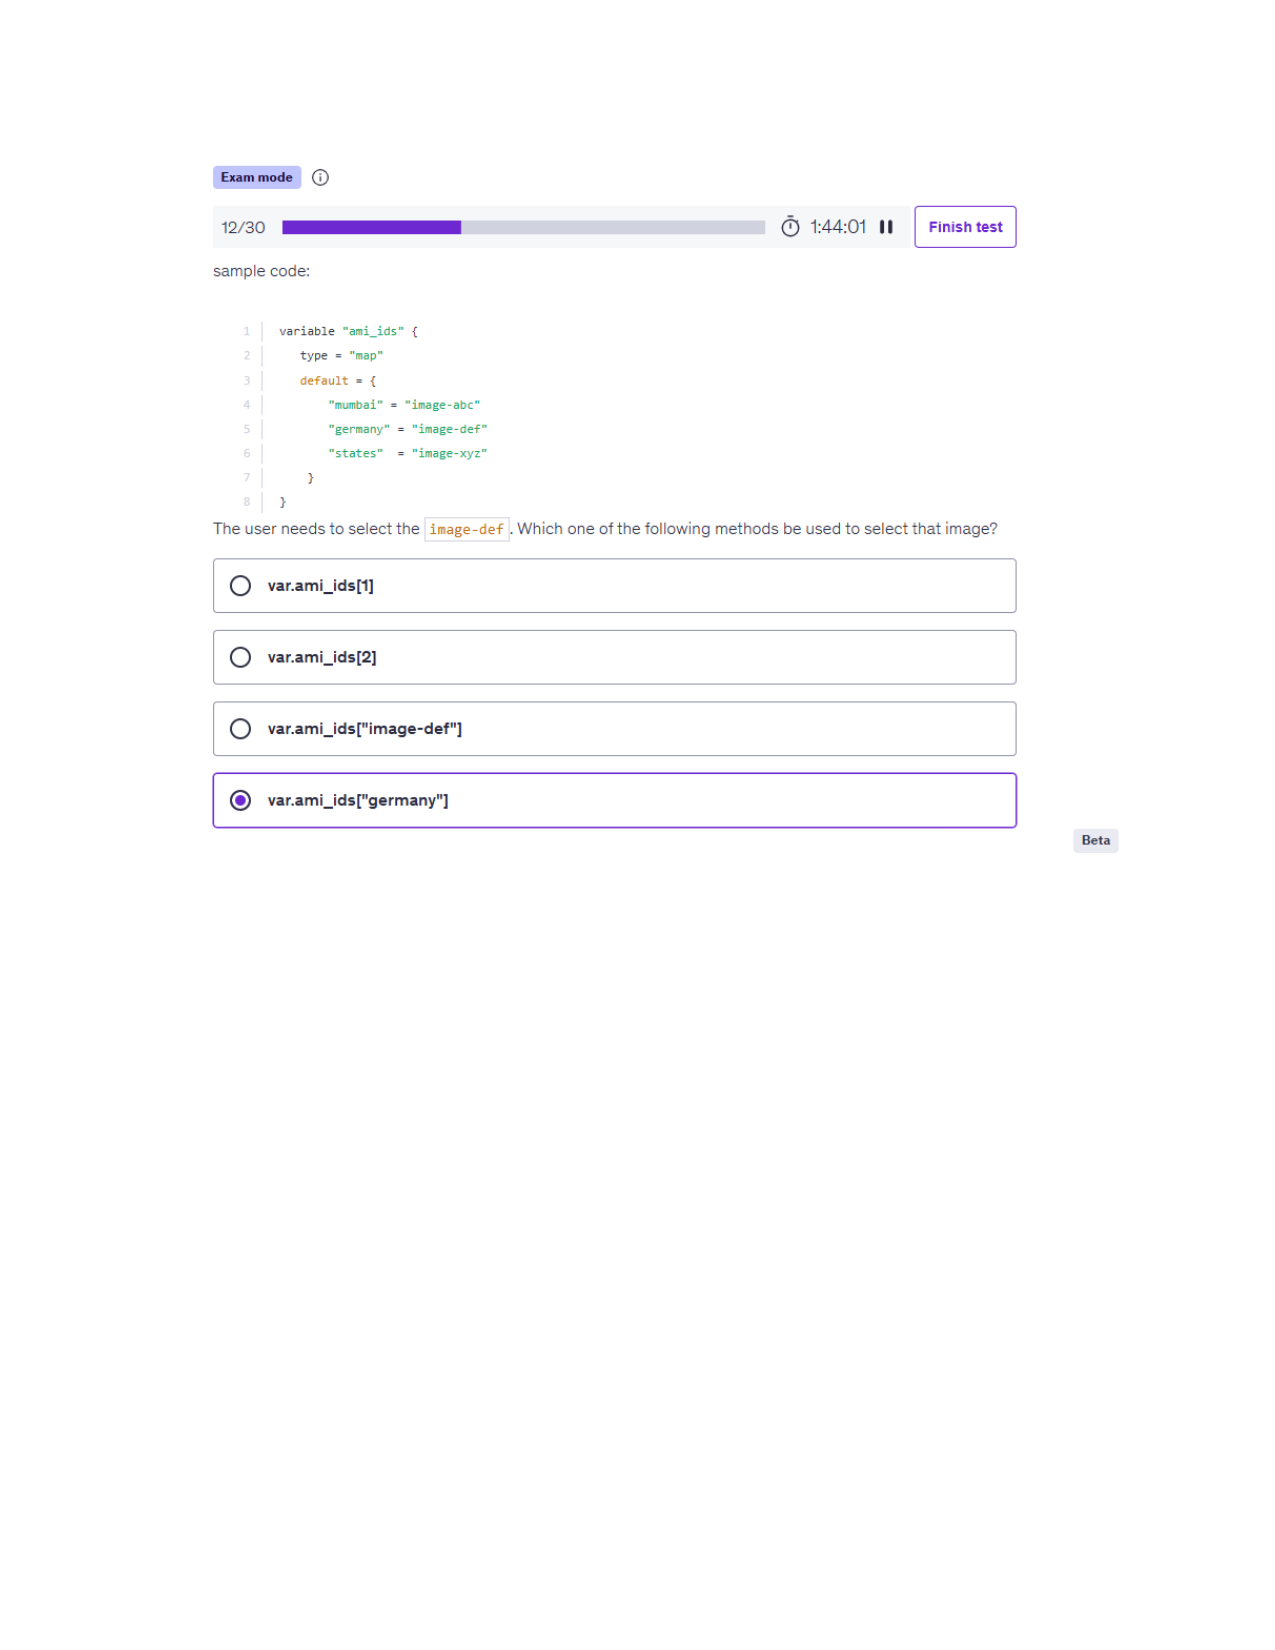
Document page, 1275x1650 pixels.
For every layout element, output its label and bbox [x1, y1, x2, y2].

picture [150, 150, 1125, 853]
